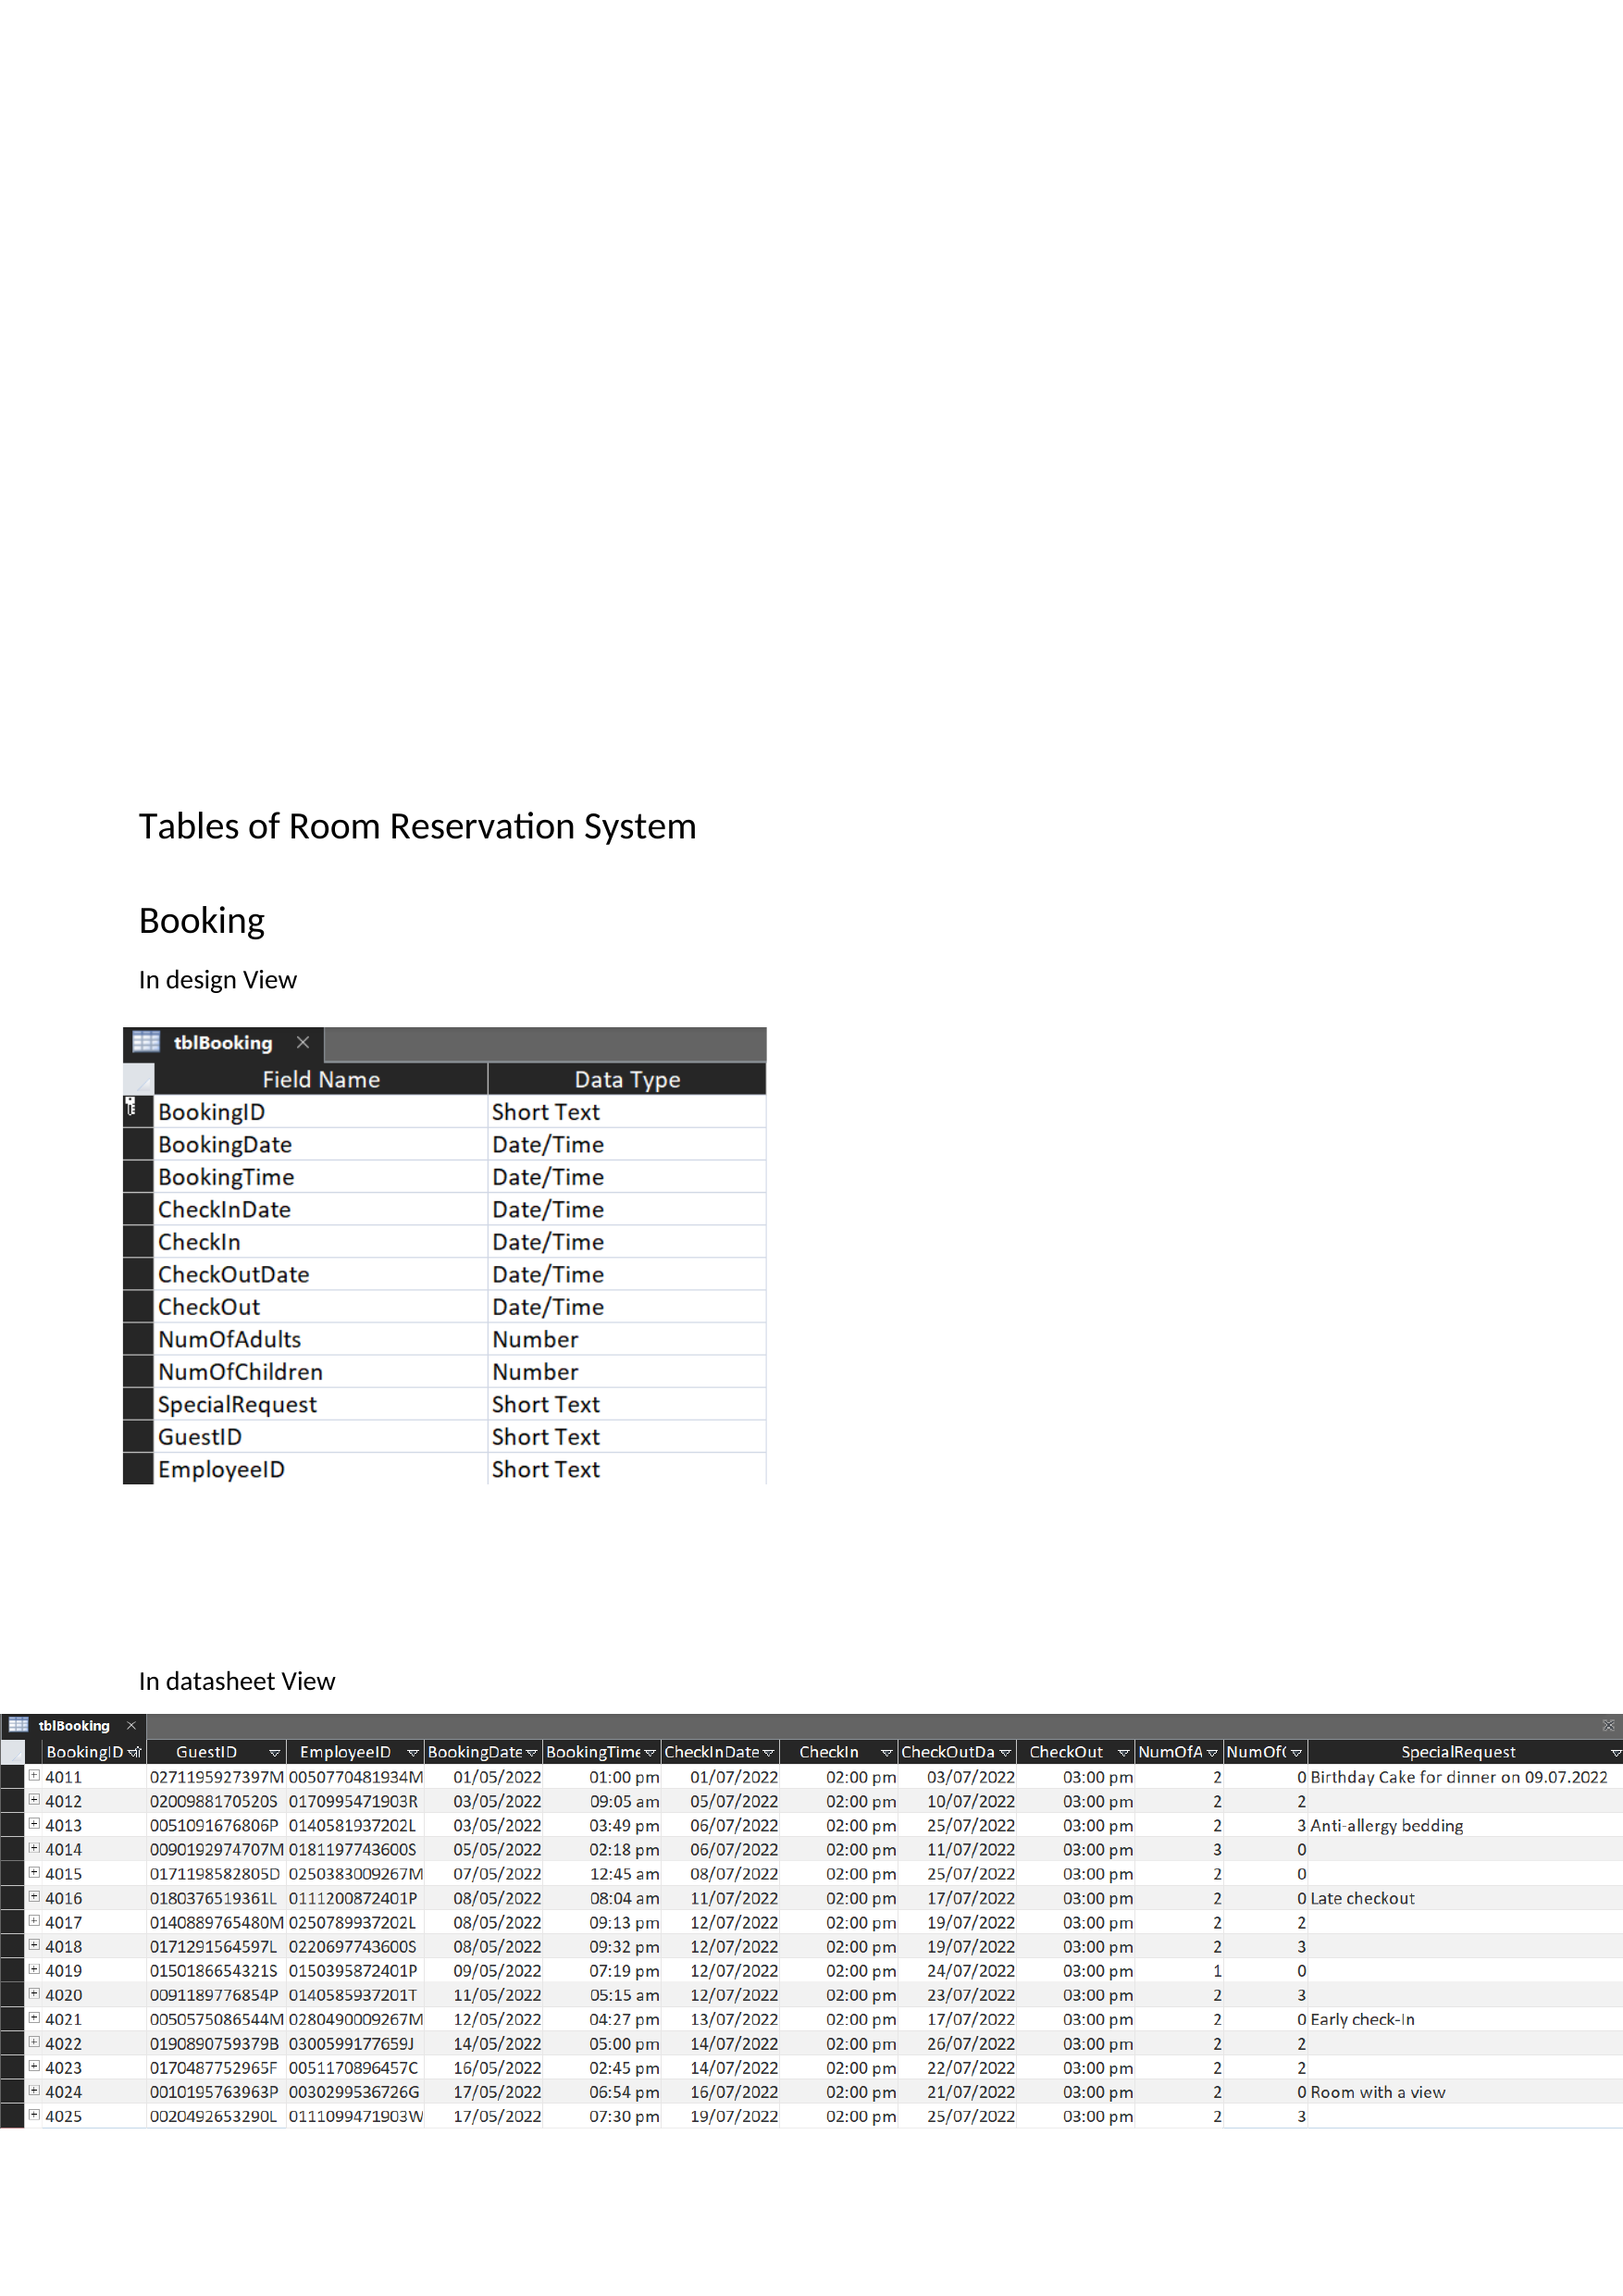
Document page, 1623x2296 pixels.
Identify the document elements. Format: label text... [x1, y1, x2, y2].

text In datasheet View [139, 1664, 1484, 1696]
picture [122, 1027, 767, 1484]
text In design View [139, 962, 1484, 995]
text Booking [139, 896, 1484, 943]
subtitle Tables of Room Reservation System [139, 801, 1484, 849]
picture [0, 1714, 1623, 2128]
